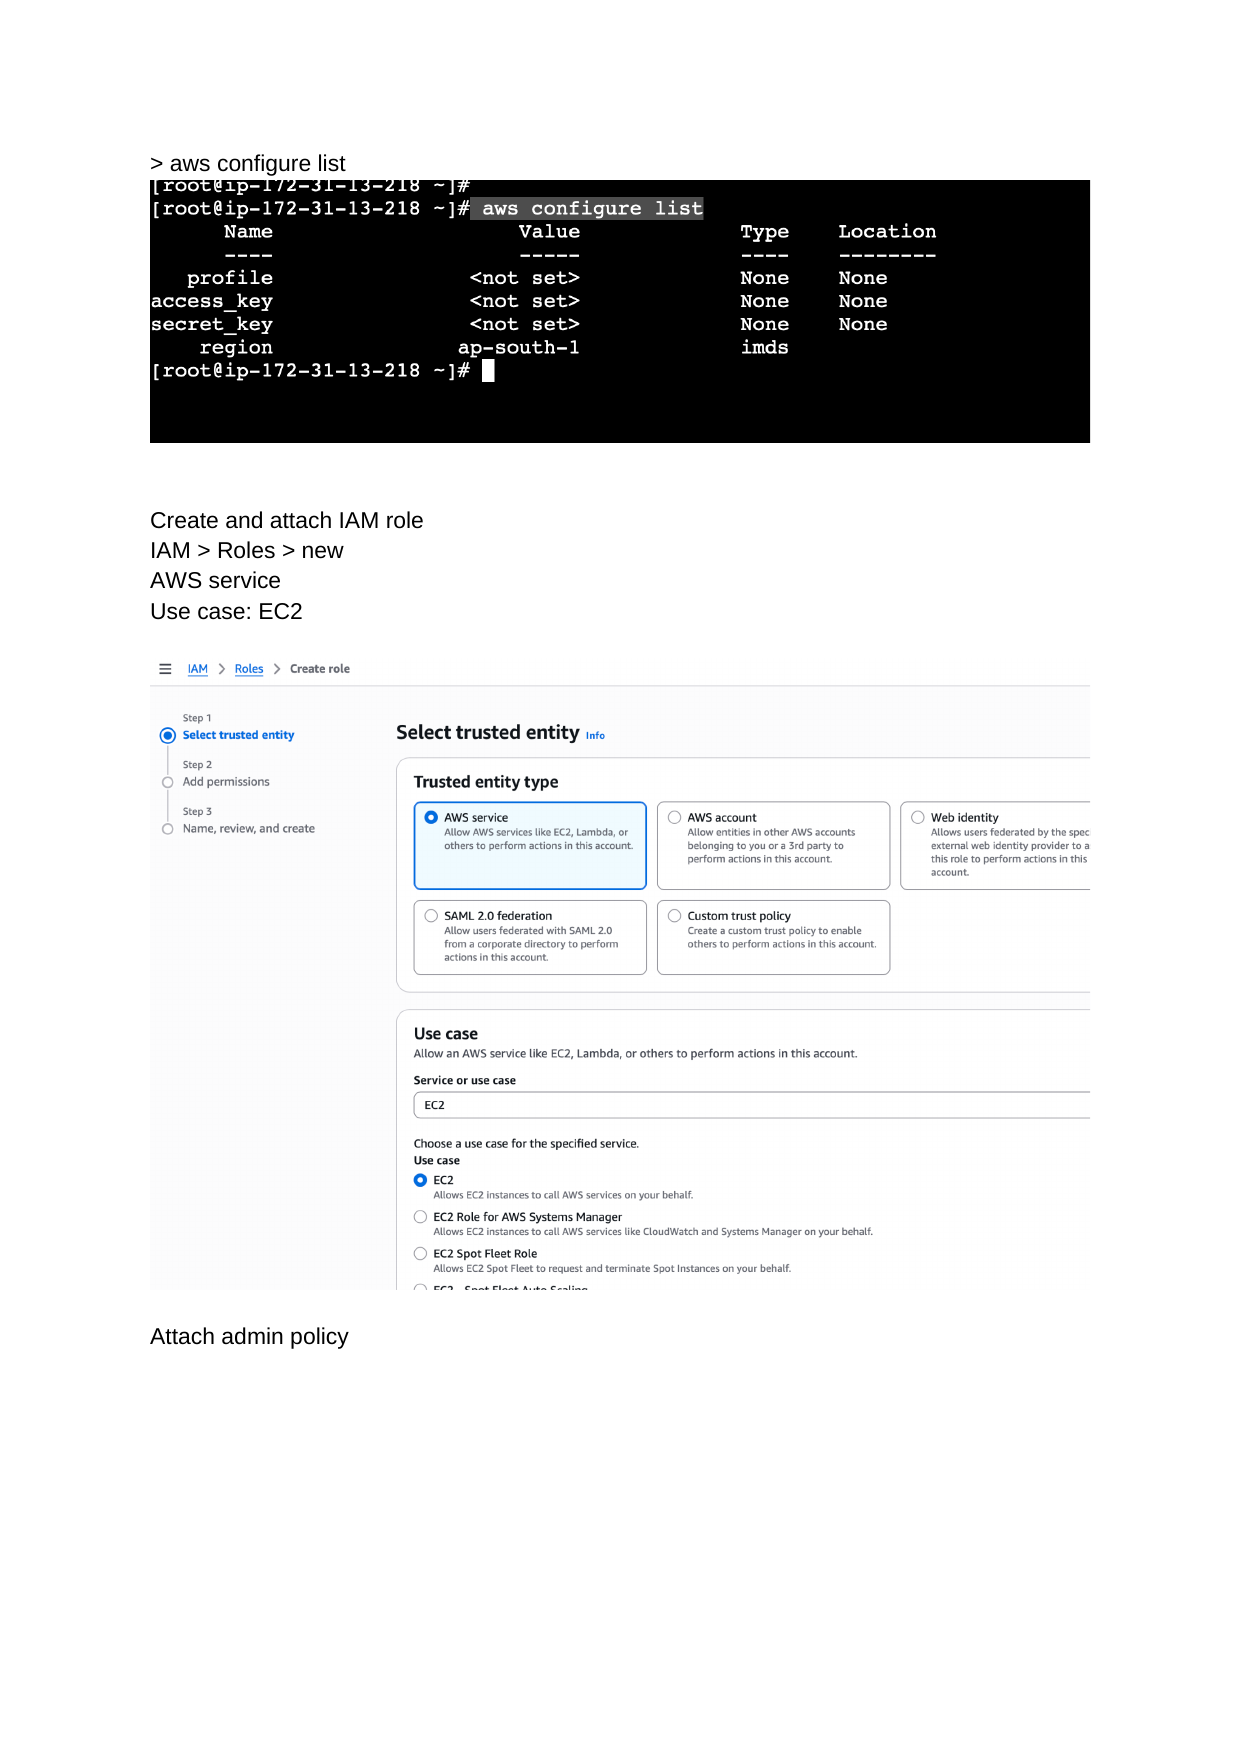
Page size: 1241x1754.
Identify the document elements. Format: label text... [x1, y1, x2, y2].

text IAM > Roles > new [150, 537, 1090, 563]
text Use case: EC2 [150, 598, 1090, 624]
picture [150, 180, 1091, 443]
picture [150, 658, 1091, 1290]
text > aws configure list [150, 150, 1090, 176]
text Attach admin policy [150, 1323, 1090, 1350]
text Create and attach IAM role [150, 507, 1090, 533]
text AWS service [150, 567, 1090, 594]
